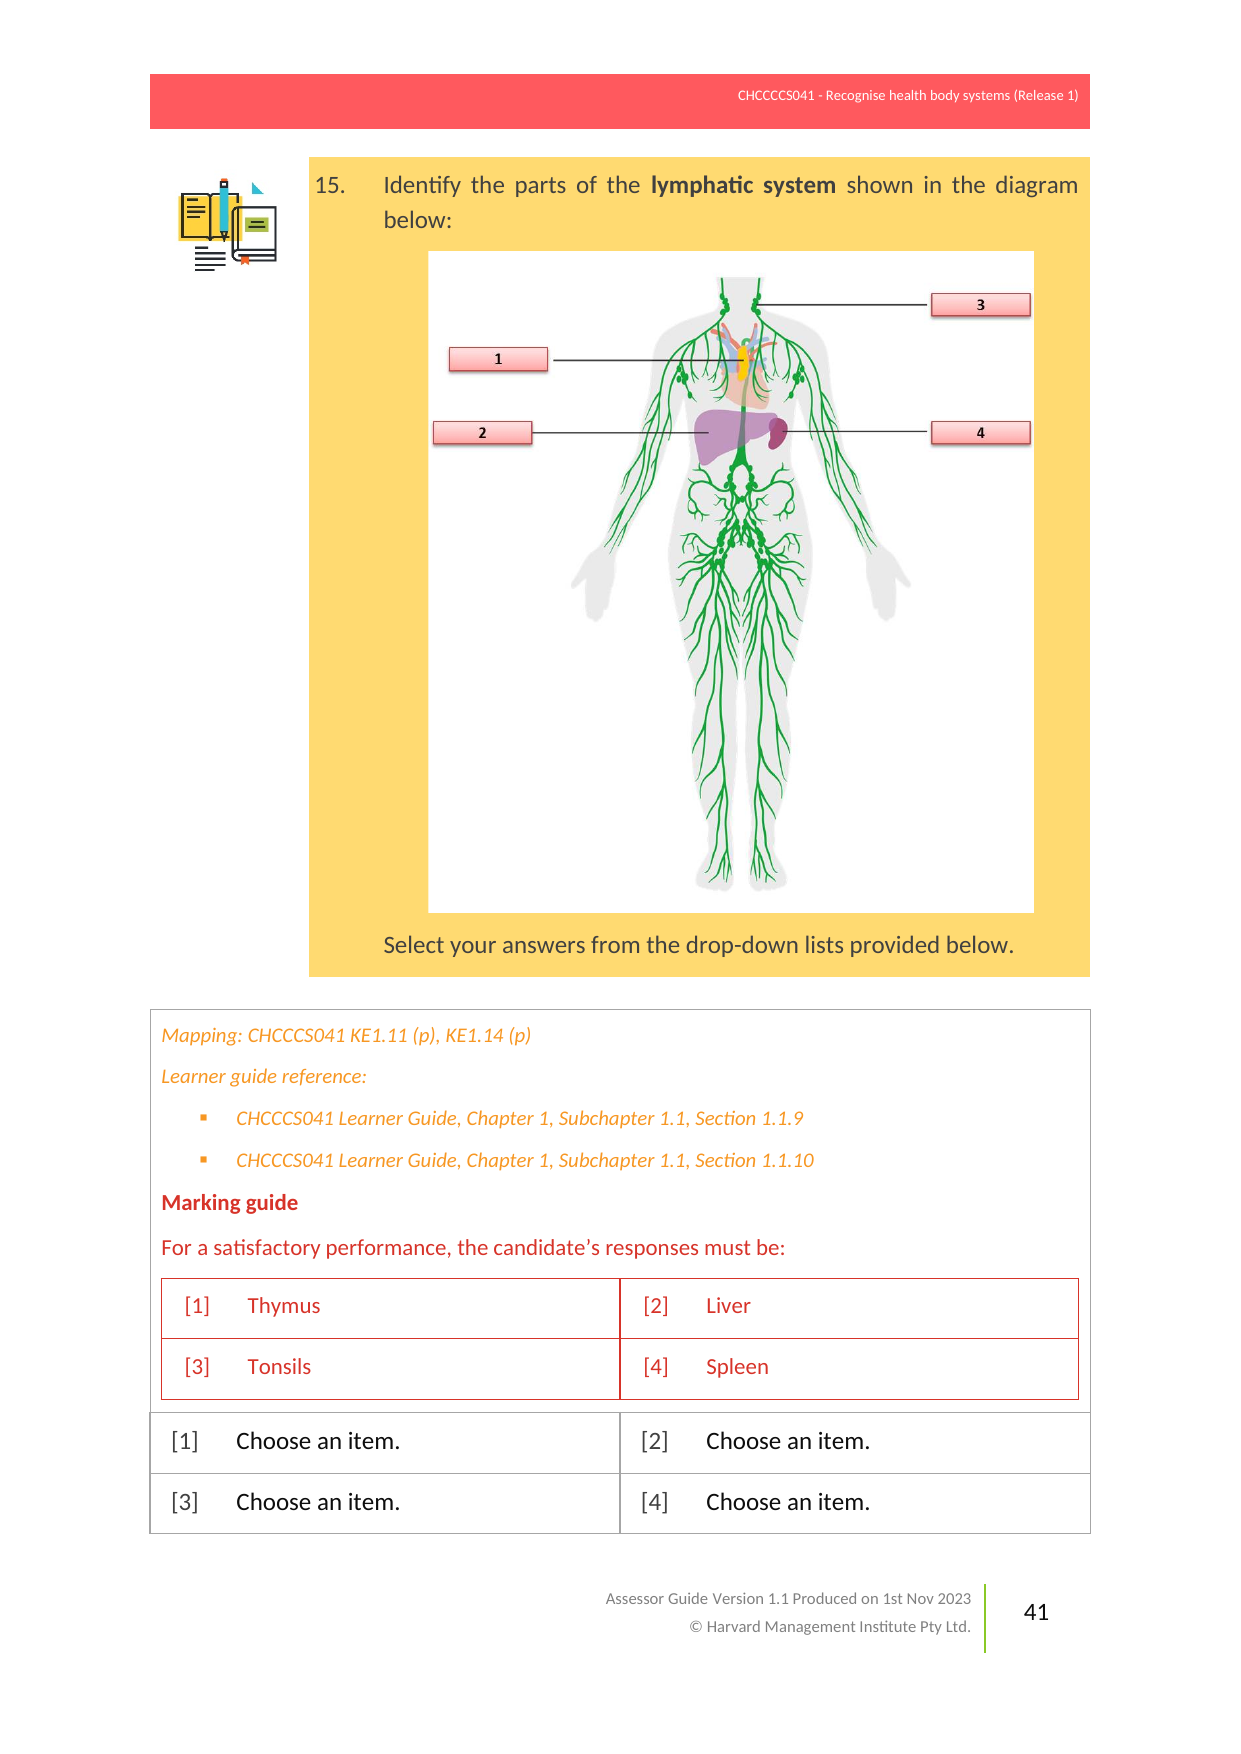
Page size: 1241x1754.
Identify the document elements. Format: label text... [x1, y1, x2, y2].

table_cell [151, 1413, 619, 1472]
table_header Mapping: CHCCCS041 KE1.11 (p), KE1.14 (p) Learner guide reference: CHCCCS041 Learner Guide, Chapter 1, Subchapter 1.1, Section 1.1.9 CHCCCS041 Learner Guide, Chapter 1, Subchapter 1.1, Section 1.1.10 Marking guide For a satisfactory performance, the candidate’s responses must be: [151, 1010, 1090, 1412]
table_cell [621, 1474, 1090, 1533]
table_cell [151, 1474, 619, 1533]
picture [173, 169, 286, 287]
picture [428, 251, 1034, 913]
table_header [150, 157, 309, 977]
table_cell [621, 1413, 1090, 1472]
table_header Identify the parts of the lymphatic system shown in the diagram below: Select your answers from the drop-down lists provided below. [309, 157, 1090, 977]
